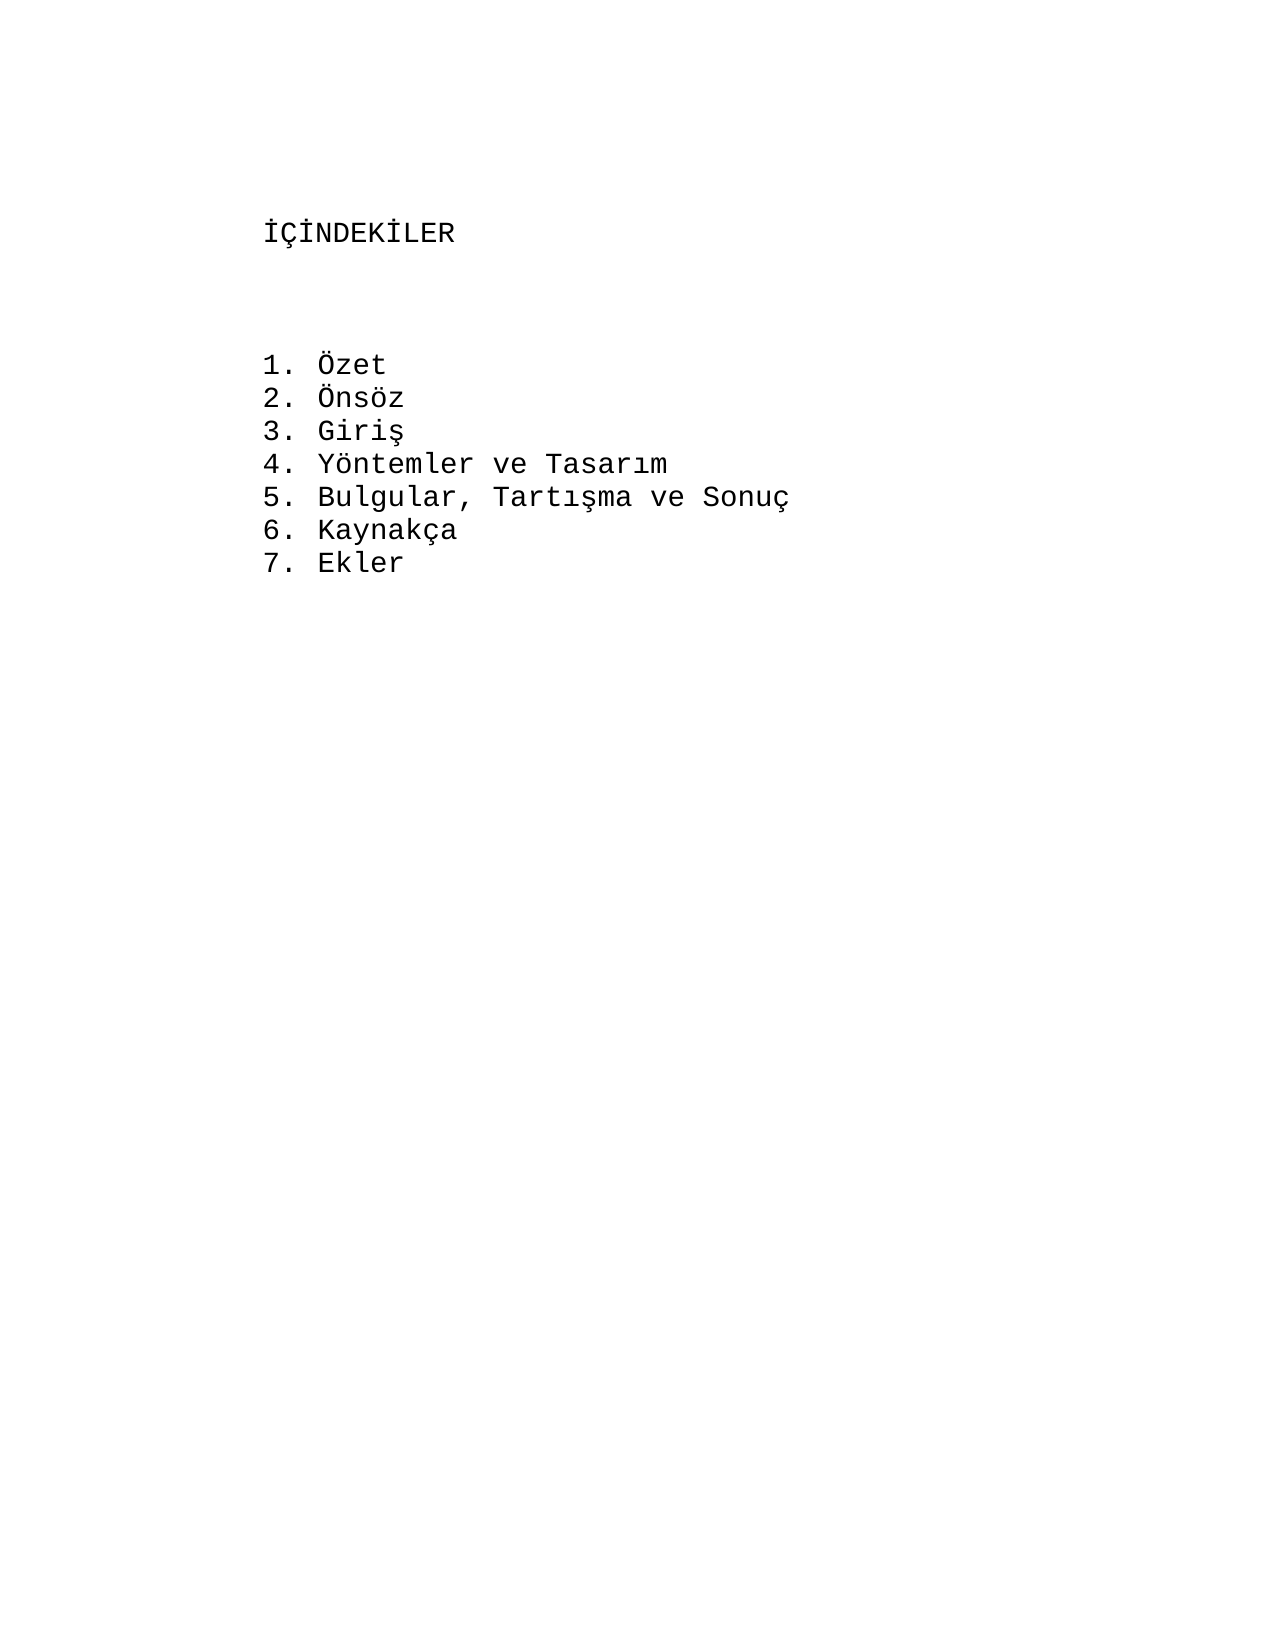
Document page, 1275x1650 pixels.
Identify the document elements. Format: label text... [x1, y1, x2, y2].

list Yöntemler ve Tasarım [262, 449, 1125, 482]
list Bulgular, Tartışma ve Sonuç [262, 482, 1125, 515]
list Giriş [262, 416, 1125, 449]
list Kaynakça [262, 515, 1125, 548]
list Ekler [262, 548, 1125, 581]
list Önsöz [262, 383, 1125, 416]
text İÇİNDEKİLER [262, 218, 1125, 251]
list Özet [262, 350, 1125, 383]
